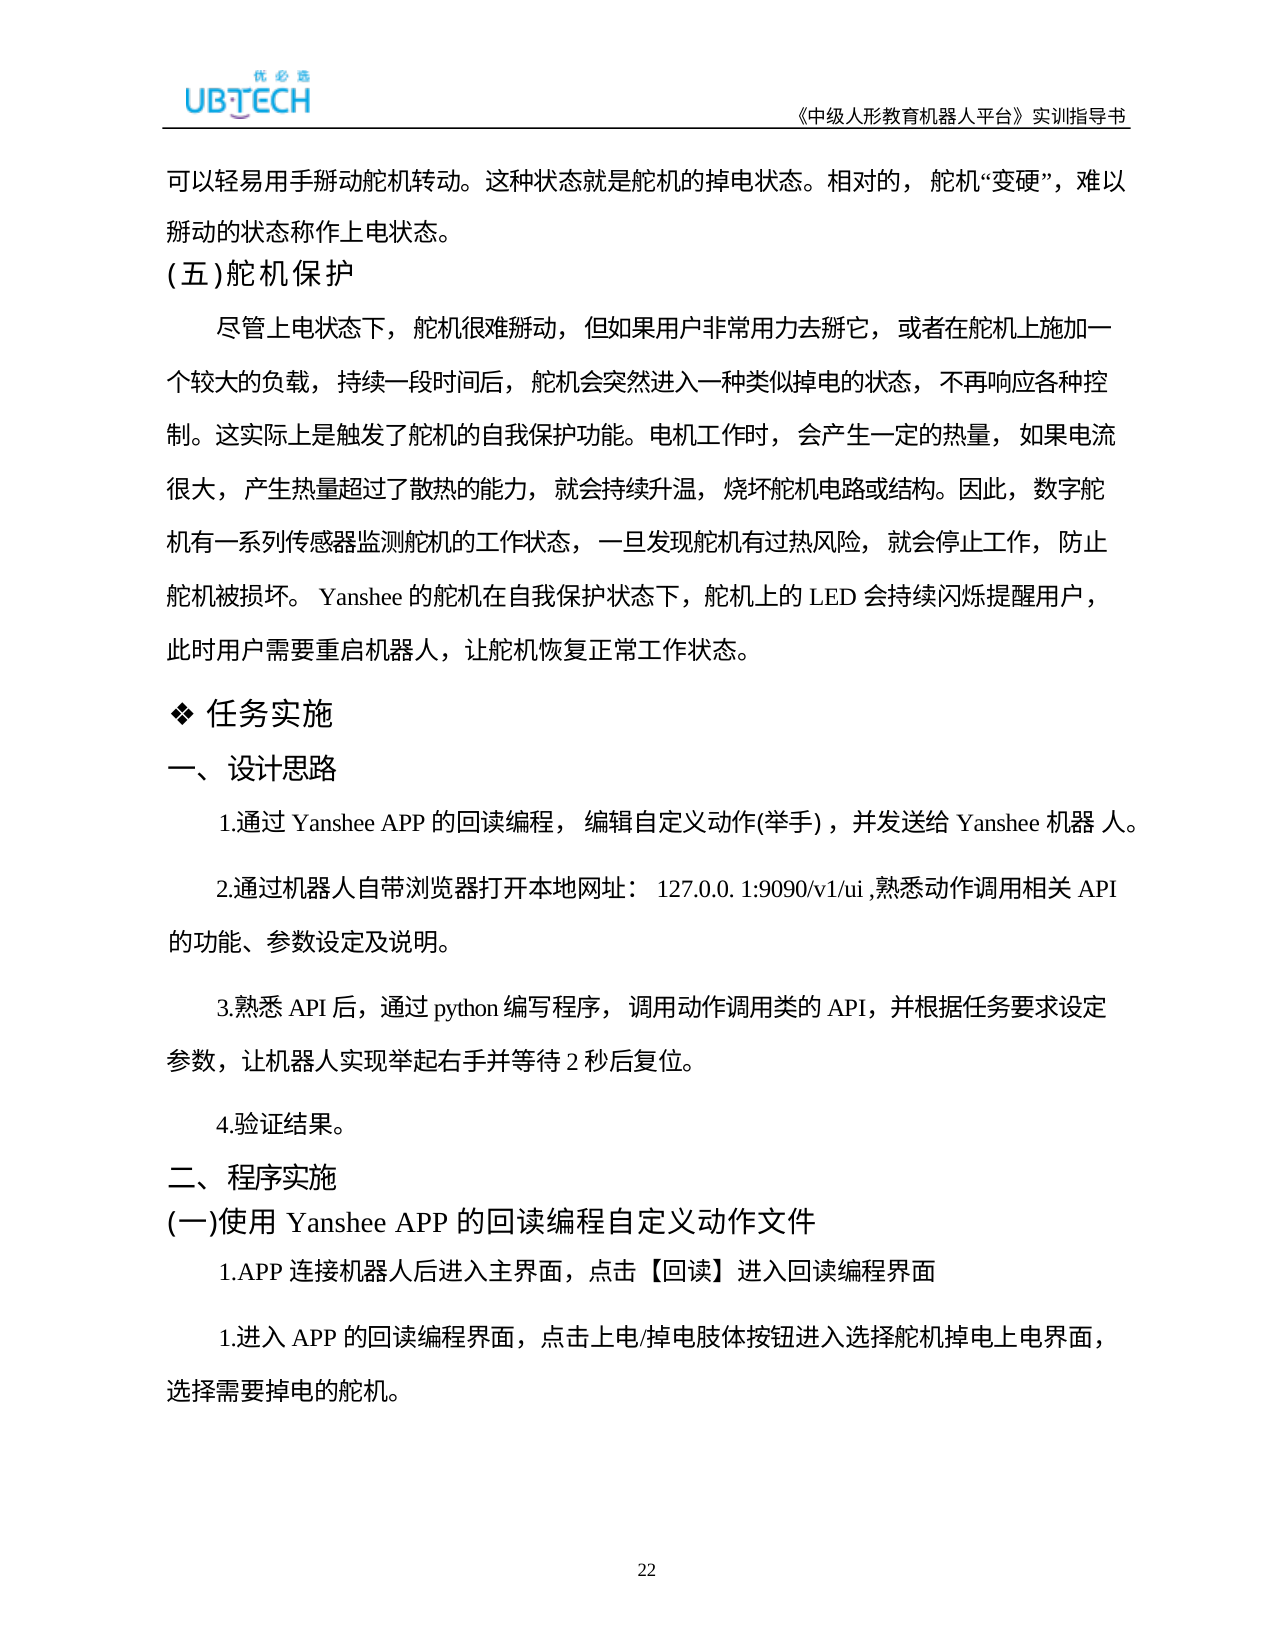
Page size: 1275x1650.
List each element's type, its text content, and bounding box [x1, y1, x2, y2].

text 可以轻易用手掰动舵机转动。这种状态就是舵机的掉电状态。相对的， 舵机“变硬”，难以 [167, 164, 1131, 197]
text (一)使用 Yanshee APP 的回读编程自定义动作文件 [167, 1199, 1131, 1240]
text ❖ 任务实施 [168, 694, 1131, 733]
text 4.验证结果。 [216, 1107, 1131, 1140]
picture [186, 70, 310, 119]
text 1.APP 连接机器人后进入主界面，点击【回读】进入回读编程界面 [218, 1254, 1131, 1287]
text 二、 程序实施 [167, 1157, 1131, 1196]
text 1.通过 Yanshee APP 的回读编程， 编辑自定义动作(举手) ，并发送给 Yanshee 机器 人。 [167, 803, 1127, 839]
text 1.进入 APP 的回读编程界面，点击上电/掉电肢体按钮进入选择舵机掉电上电界面， 选择需要掉电的舵机。 [166, 1317, 1122, 1407]
text 尽管上电状态下， 舵机很难掰动， 但如果用户非常用力去掰它， 或者在舵机上施加一 个较大的负载， 持续一段时间后， 舵机会突然进入一种类似掉电的状态， 不再响应各种控 制。这实际上是触发了舵机的自我保护功能。电机工作时， 会产生一定的热量， 如果电流 很大， 产生热量超过了散热的能力， 就会持续升温， 烧坏舵机电路或结构。因此， 数字舵 机有一系列传感器监测舵机的工作状态， 一旦发现舵机有过热风险， 就会停止工作， 防止 舵机被损坏。 Yanshee 的舵机在自我保护状态下，舵机上的 LED 会持续闪烁提醒用户， 此时用户需要重启机器人，让舵机恢复正常工作状态。 [166, 308, 1128, 666]
text 2.通过机器人自带浏览器打开本地网址： 127.0.0. 1:9090/v1/ui ,熟悉动作调用相关 API 的功能、参数设定及说明。 [168, 868, 1128, 959]
text (五)舵机保护 [167, 254, 1131, 292]
text 一、 设计思路 [167, 748, 1131, 787]
text 掰动的状态称作上电状态。 [167, 215, 1131, 248]
text 3.熟悉 API 后，通过 python 编写程序， 调用动作调用类的 API，并根据任务要求设定 参数，让机器人实现举起右手并等待 2 秒后复位。 [167, 988, 1128, 1078]
